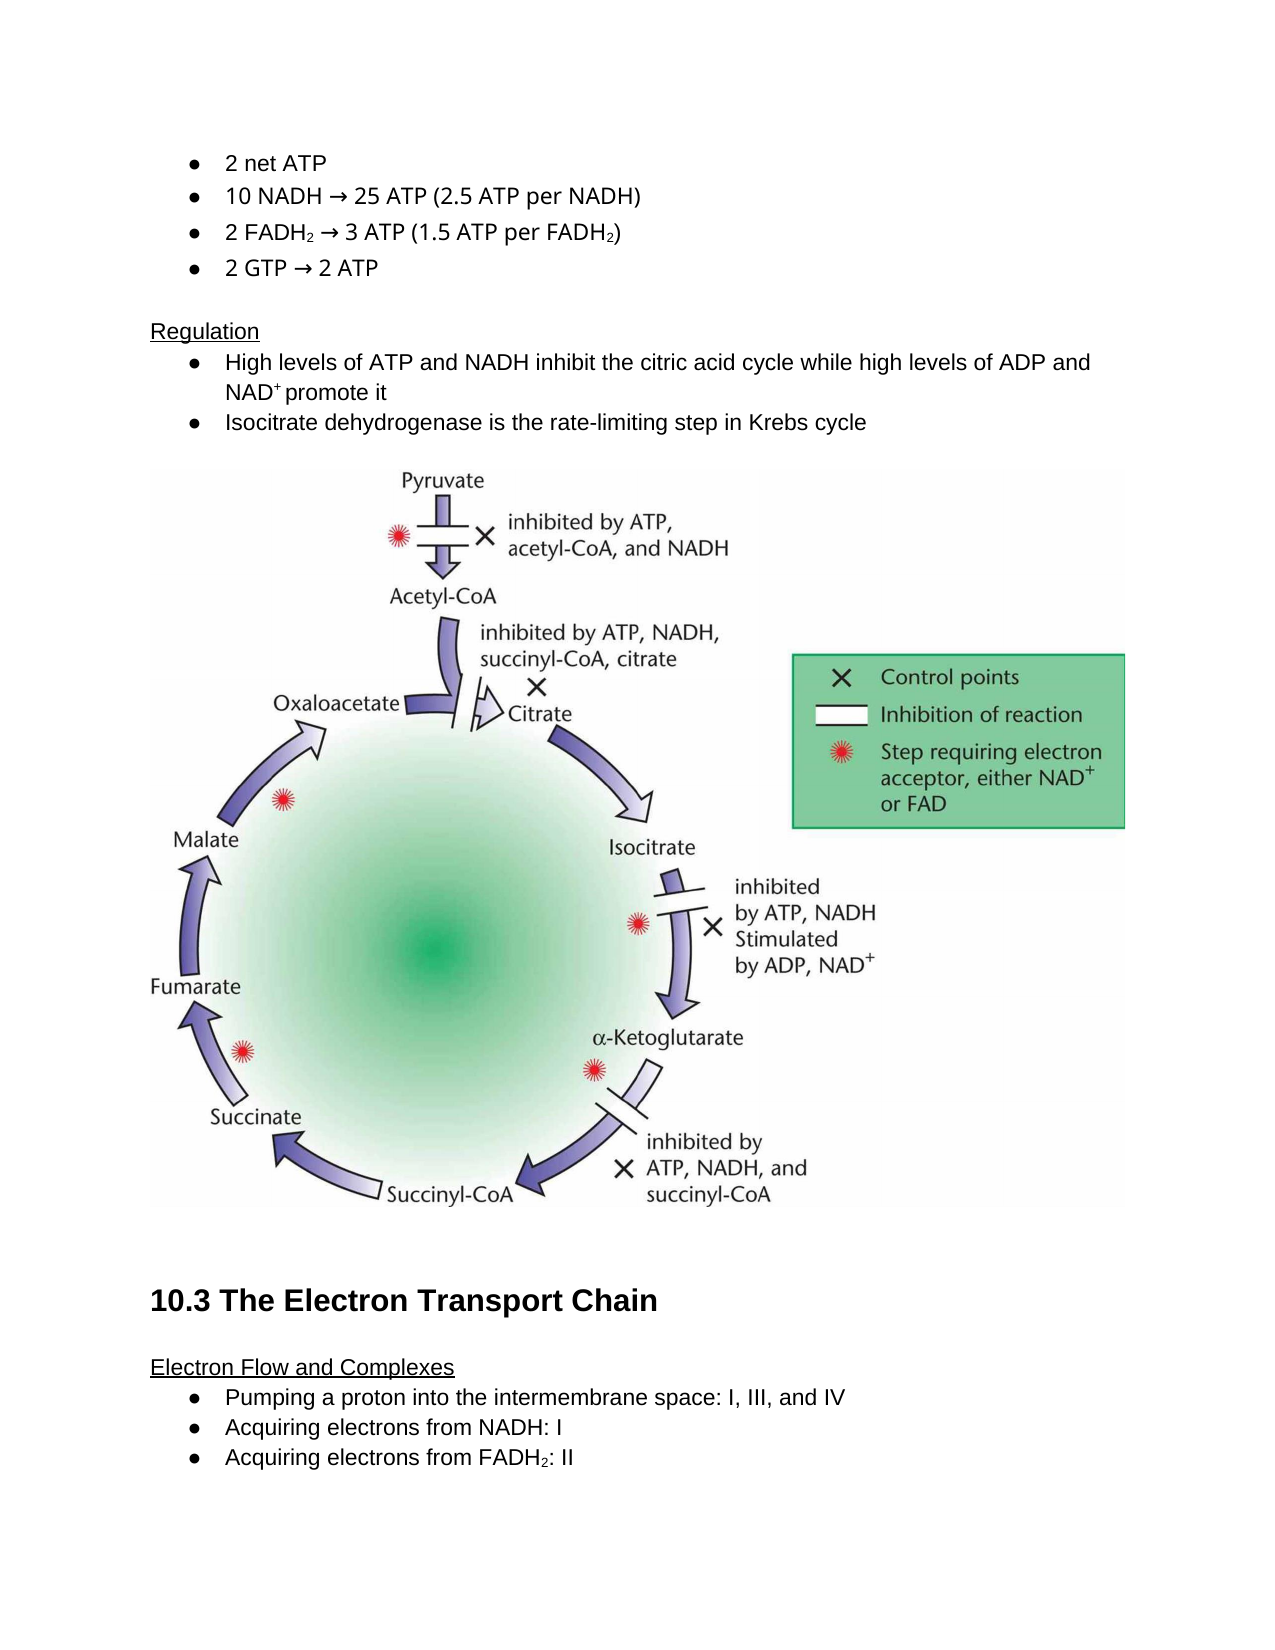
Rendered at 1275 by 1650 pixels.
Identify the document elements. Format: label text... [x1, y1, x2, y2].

list 2 net ATP [187, 150, 1125, 176]
list 2 GTP → 2 ATP [187, 252, 1125, 283]
list Acquiring electrons from NADH: I [187, 1414, 1125, 1440]
text 10.3 The Electron Transport Chain [150, 1282, 1125, 1318]
picture [150, 469, 1125, 1207]
list 10 NADH → 25 ATP (2.5 ATP per NADH) [187, 180, 1125, 211]
text Electron Flow and Complexes [150, 1353, 1125, 1380]
text Regulation [150, 318, 1125, 344]
list High levels of ATP and NADH inhibit the citric acid cycle while high levels of ADP and NAD+ promote it [187, 348, 1125, 405]
list Acquiring electrons from FADH2: II [187, 1444, 1125, 1471]
list Pumping a proton into the intermembrane space: I, III, and IV [187, 1384, 1125, 1410]
list 2 FADH2 → 3 ATP (1.5 ATP per FADH2) [187, 216, 1125, 247]
list Isocitrate dehydrogenase is the rate-limiting step in Krebs cycle [187, 409, 1125, 435]
